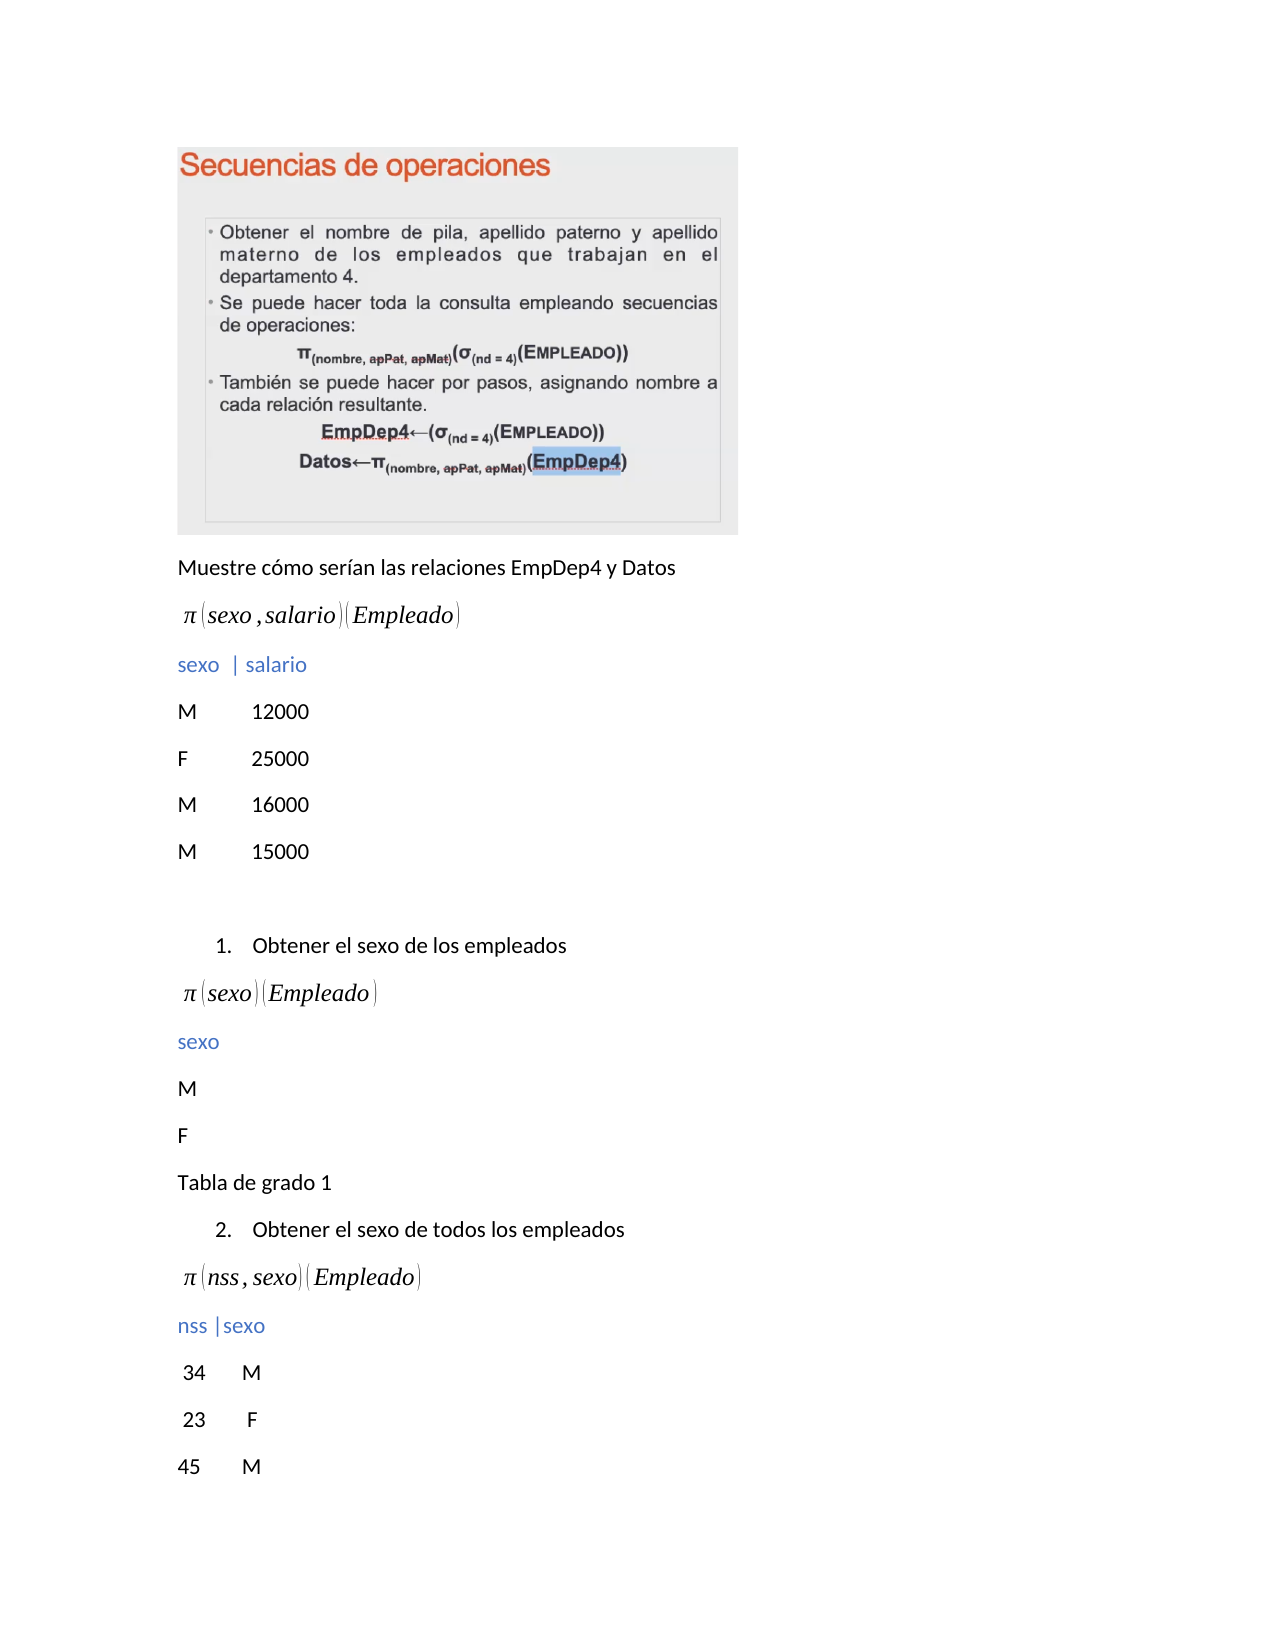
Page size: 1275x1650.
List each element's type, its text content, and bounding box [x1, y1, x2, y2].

list Obtener el sexo de todos los empleados [215, 1215, 1098, 1243]
text M 12000 [177, 697, 1098, 725]
text 45 M [177, 1452, 1098, 1480]
text M 15000 [177, 837, 1098, 865]
text F 25000 [177, 744, 1098, 772]
text nss |sexo [177, 1311, 1098, 1339]
text sexo [177, 1027, 1098, 1056]
text Muestre cómo serían las relaciones EmpDep4 y Datos [177, 553, 1098, 582]
list Obtener el sexo de los empleados [215, 931, 1098, 959]
text 34 M [177, 1358, 1098, 1386]
text M [177, 1074, 1098, 1102]
text 23 F [177, 1405, 1098, 1433]
picture [177, 147, 739, 535]
text F [177, 1121, 1098, 1149]
text M 16000 [177, 791, 1098, 818]
text sexo | salario [177, 650, 1098, 678]
text Tabla de grado 1 [177, 1168, 1098, 1196]
